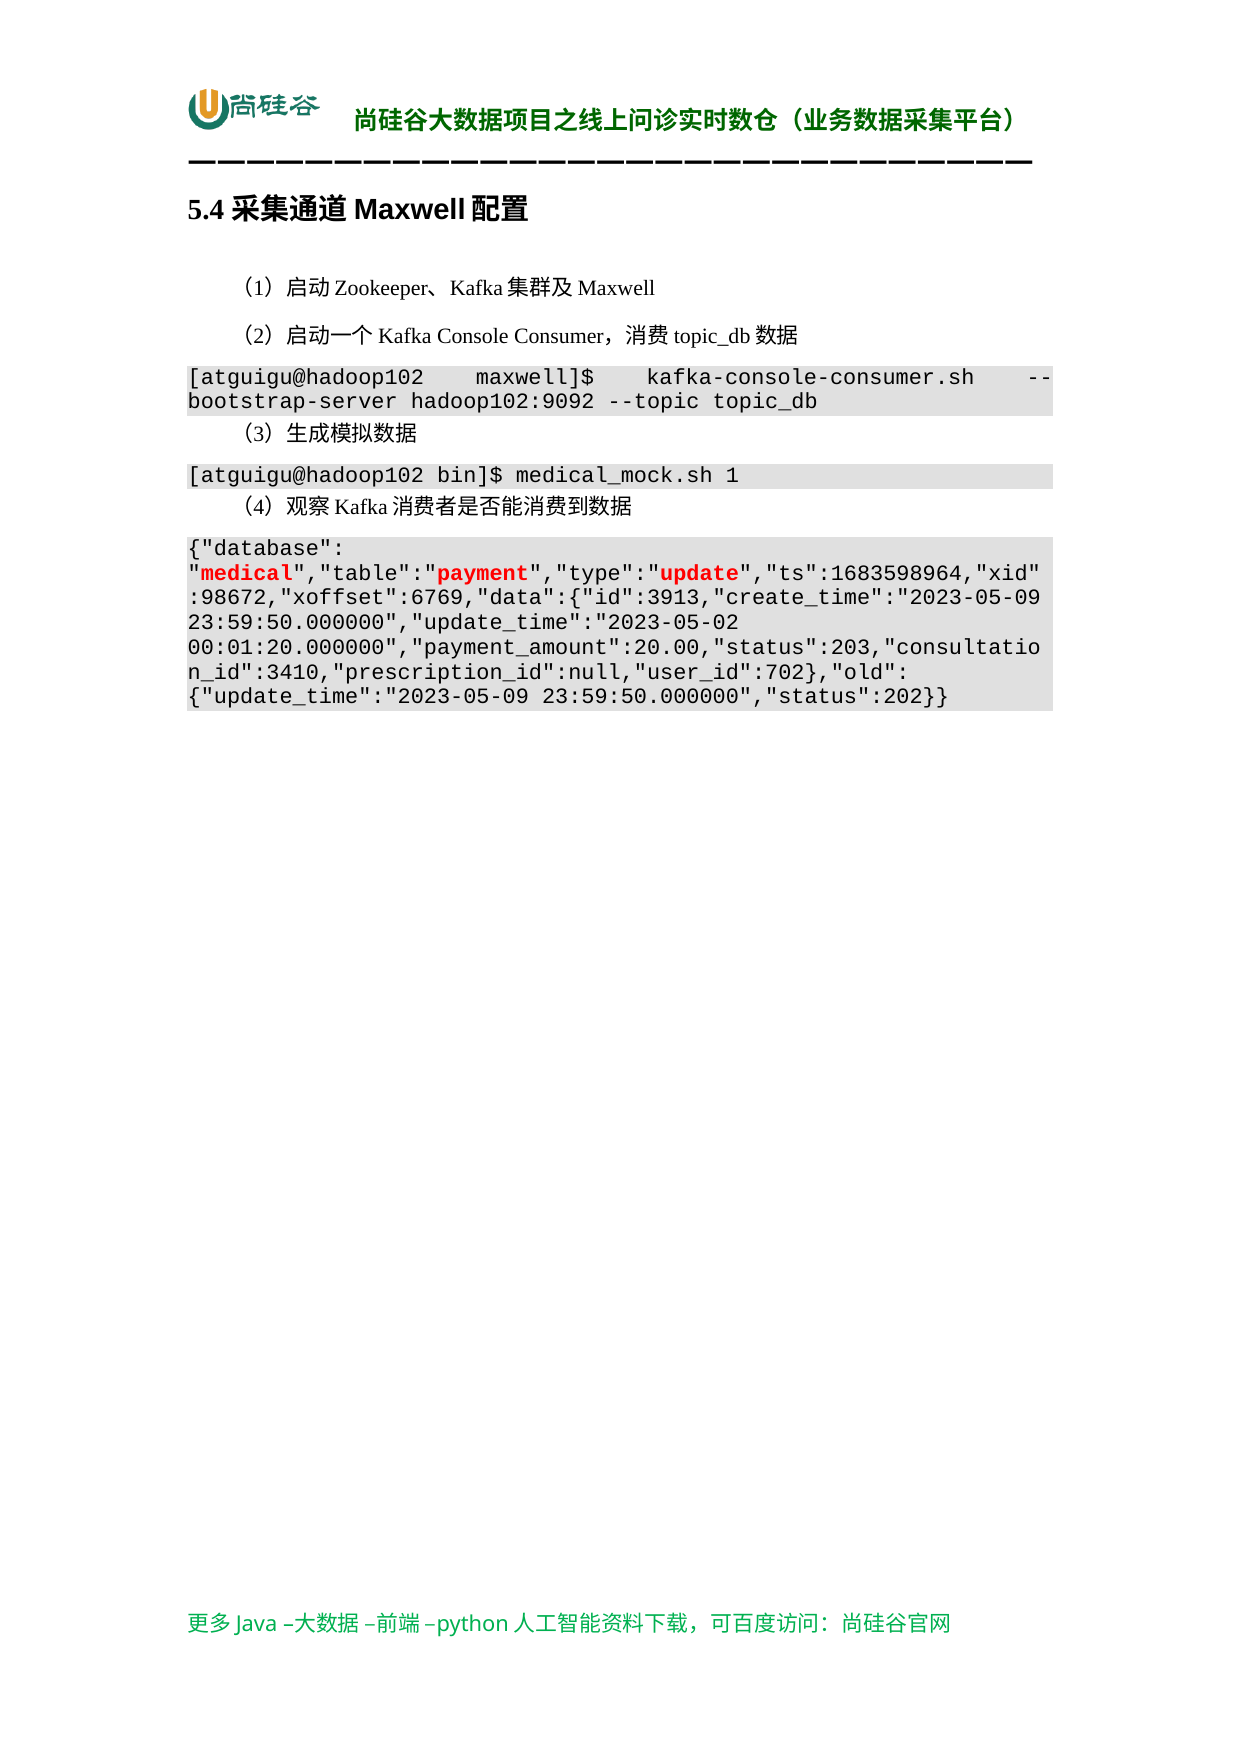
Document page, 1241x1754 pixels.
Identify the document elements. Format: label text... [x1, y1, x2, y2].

text （1）启动Zookeeper、Kafka集群及Maxwell [231, 269, 1053, 302]
text [atguigu@hadoop102 bin]$ medical_mock.sh 1 [187, 464, 1053, 489]
text [atguigu@hadoop102 maxwell]$ kafka-console-consumer.sh --bootstrap-server hadoop102:9092 --topic topic_db [187, 366, 1053, 416]
text （4）观察Kafka消费者是否能消费到数据 [187, 489, 1053, 521]
subtitle 5.4 采集通道Maxwell配置 [187, 174, 1053, 239]
picture [187, 88, 320, 130]
text （2）启动一个Kafka Console Consumer，消费topic_db数据 [231, 318, 1053, 350]
text {"database":"medical","table":"payment","type":"update","ts":1683598964,"xid":98672,"xoffset":6769,"data":{"id":3913,"create_time":"2023-05-09 23:59:50.000000","update_time":"2023-05-02 00:01:20.000000","payment_amount":20.00,"status":203,"consultation_id":3410,"prescription_id":null,"user_id":702},"old":{"update_time":"2023-05-09 23:59:50.000000","status":202}} [187, 537, 1053, 711]
text （3）生成模拟数据 [187, 416, 1053, 448]
